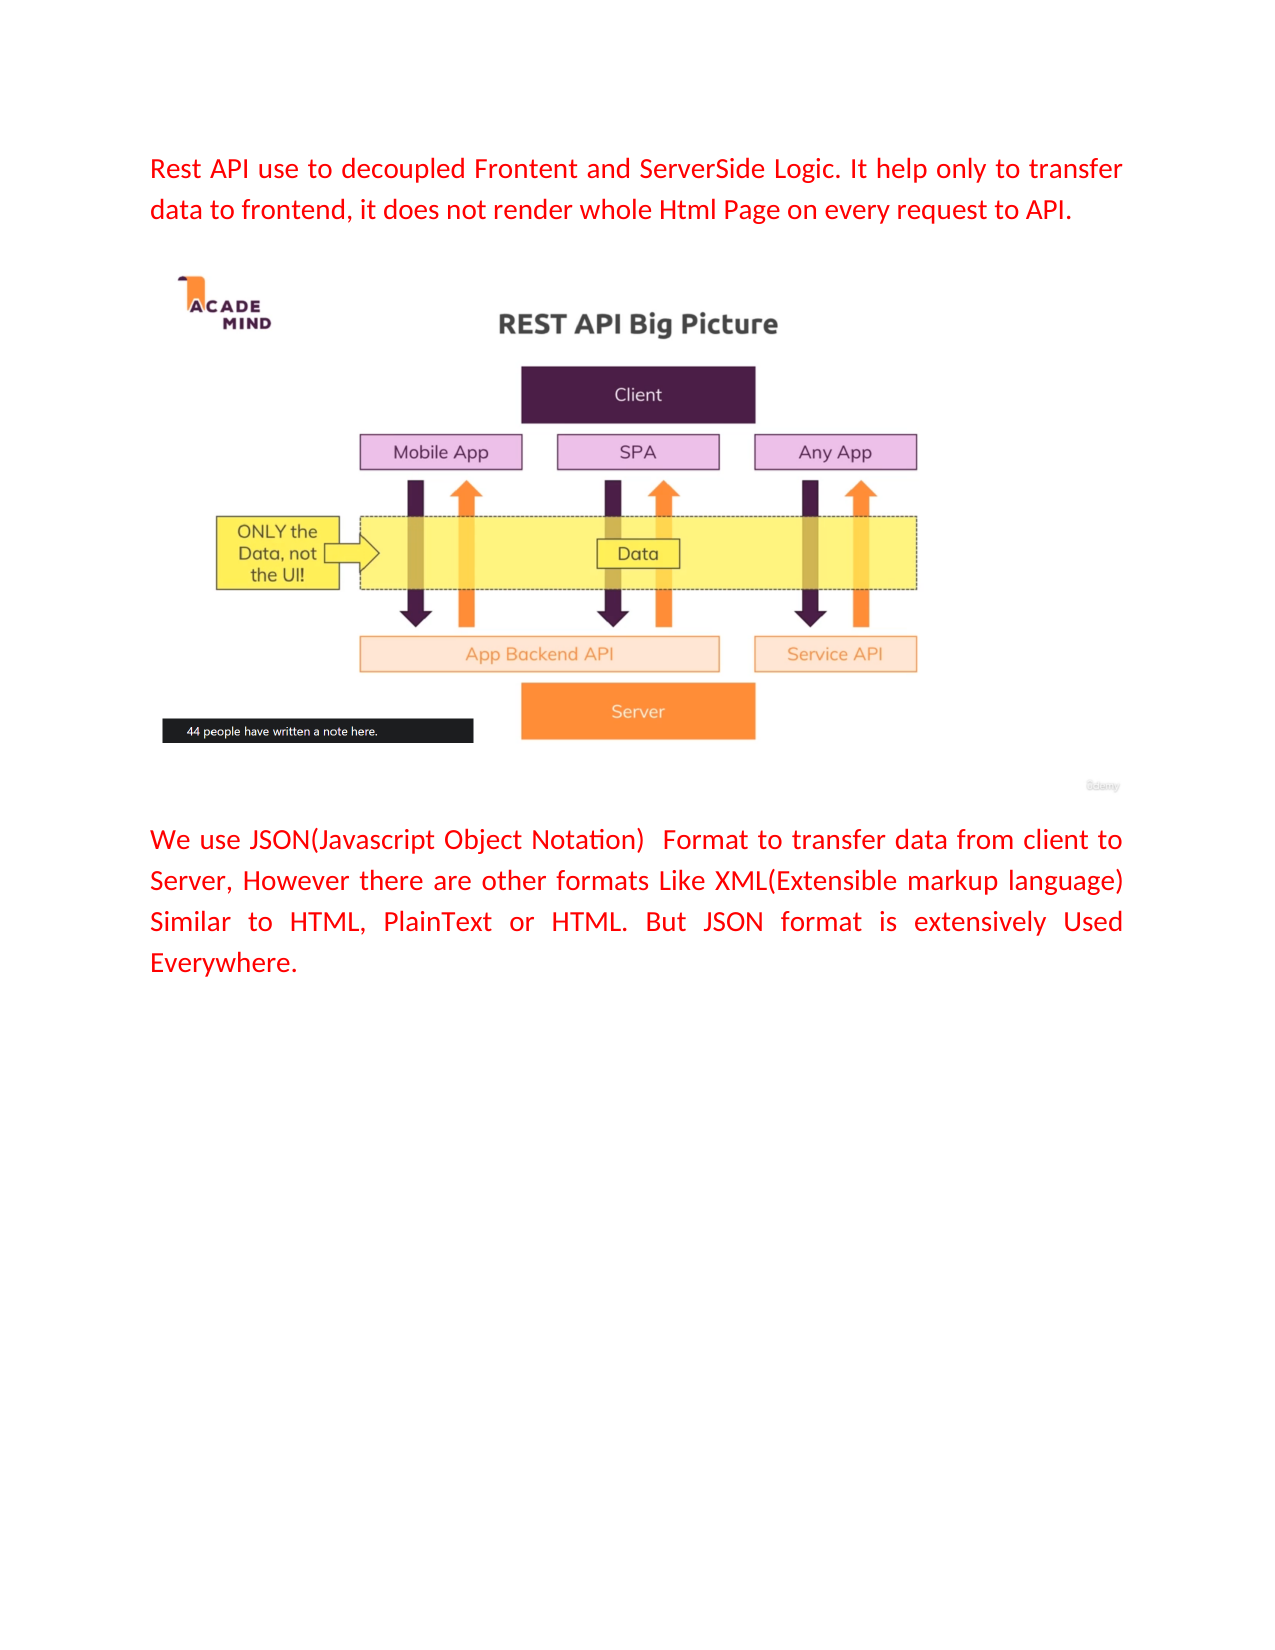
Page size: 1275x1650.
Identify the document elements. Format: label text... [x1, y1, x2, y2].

text Rest API use to decoupled Frontent and ServerSide Logic. It help only to transfer data to frontend, it does not render whole Html Page on every request to API. [150, 150, 1125, 227]
picture [150, 252, 1125, 797]
text We use JSON(Javascript Object Notation) Format to transfer data from client to Server, However there are other formats Like XML(Extensible markup language) Similar to HTML, PlainText or HTML. But JSON format is extensively Used Everywhere. [150, 821, 1125, 980]
